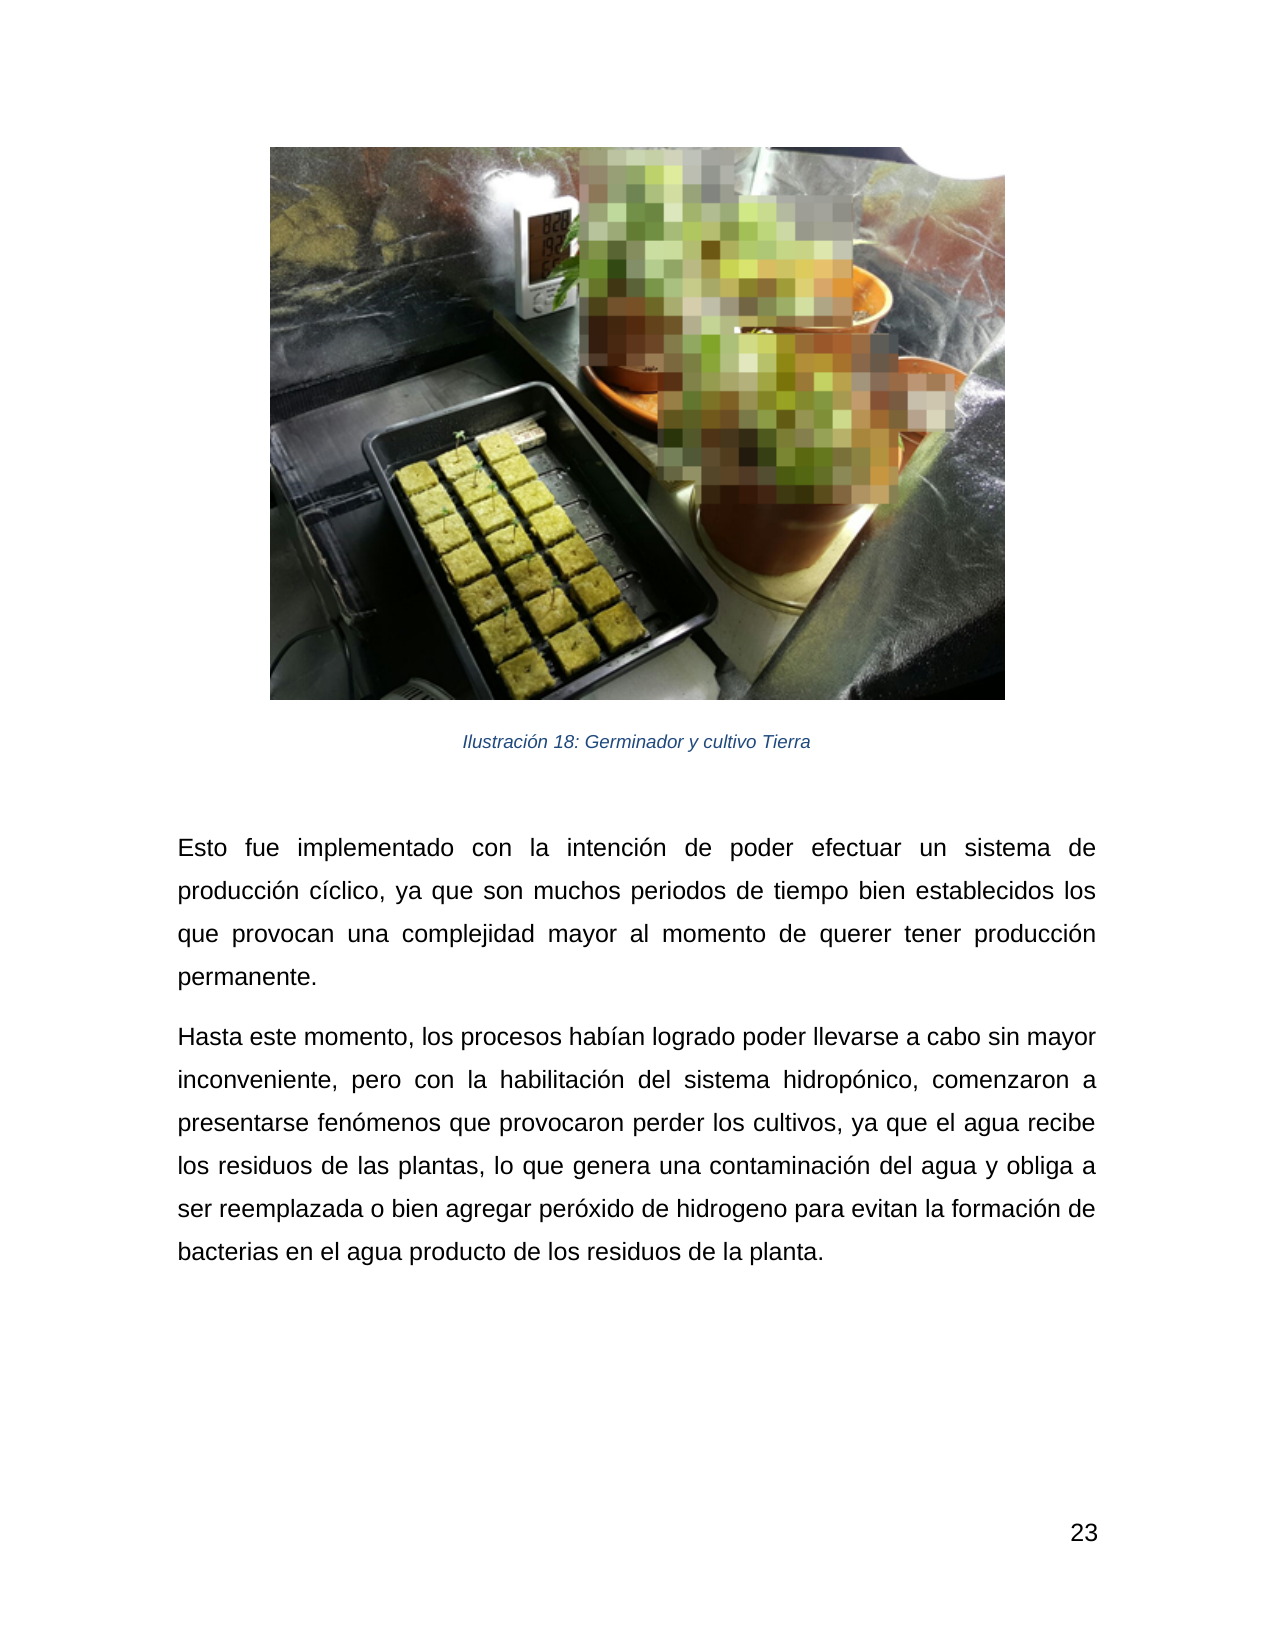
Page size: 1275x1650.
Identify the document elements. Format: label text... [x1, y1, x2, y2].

text Hasta este momento, los procesos habían logrado poder llevarse a cabo sin mayor inconveniente, pero con la habilitación del sistema hidropónico, comenzaron a presentarse fenómenos que provocaron perder los cultivos, ya que el agua recibe los residuos de las plantas, lo que genera una contaminación del agua y obliga a ser reemplazada o bien agregar peróxido de hidrogeno para evitan la formación de bacterias en el agua producto de los residuos de la planta. [177, 1022, 1098, 1266]
text Esto fue implementado con la intención de poder efectuar un sistema de producción cíclico, ya que son muchos periodos de tiempo bien establecidos los que provocan una complejidad mayor al momento de querer tener producción permanente. [177, 833, 1098, 991]
text Ilustración 18: Germinador y cultivo Tierra [177, 730, 1098, 752]
picture [270, 147, 1005, 700]
